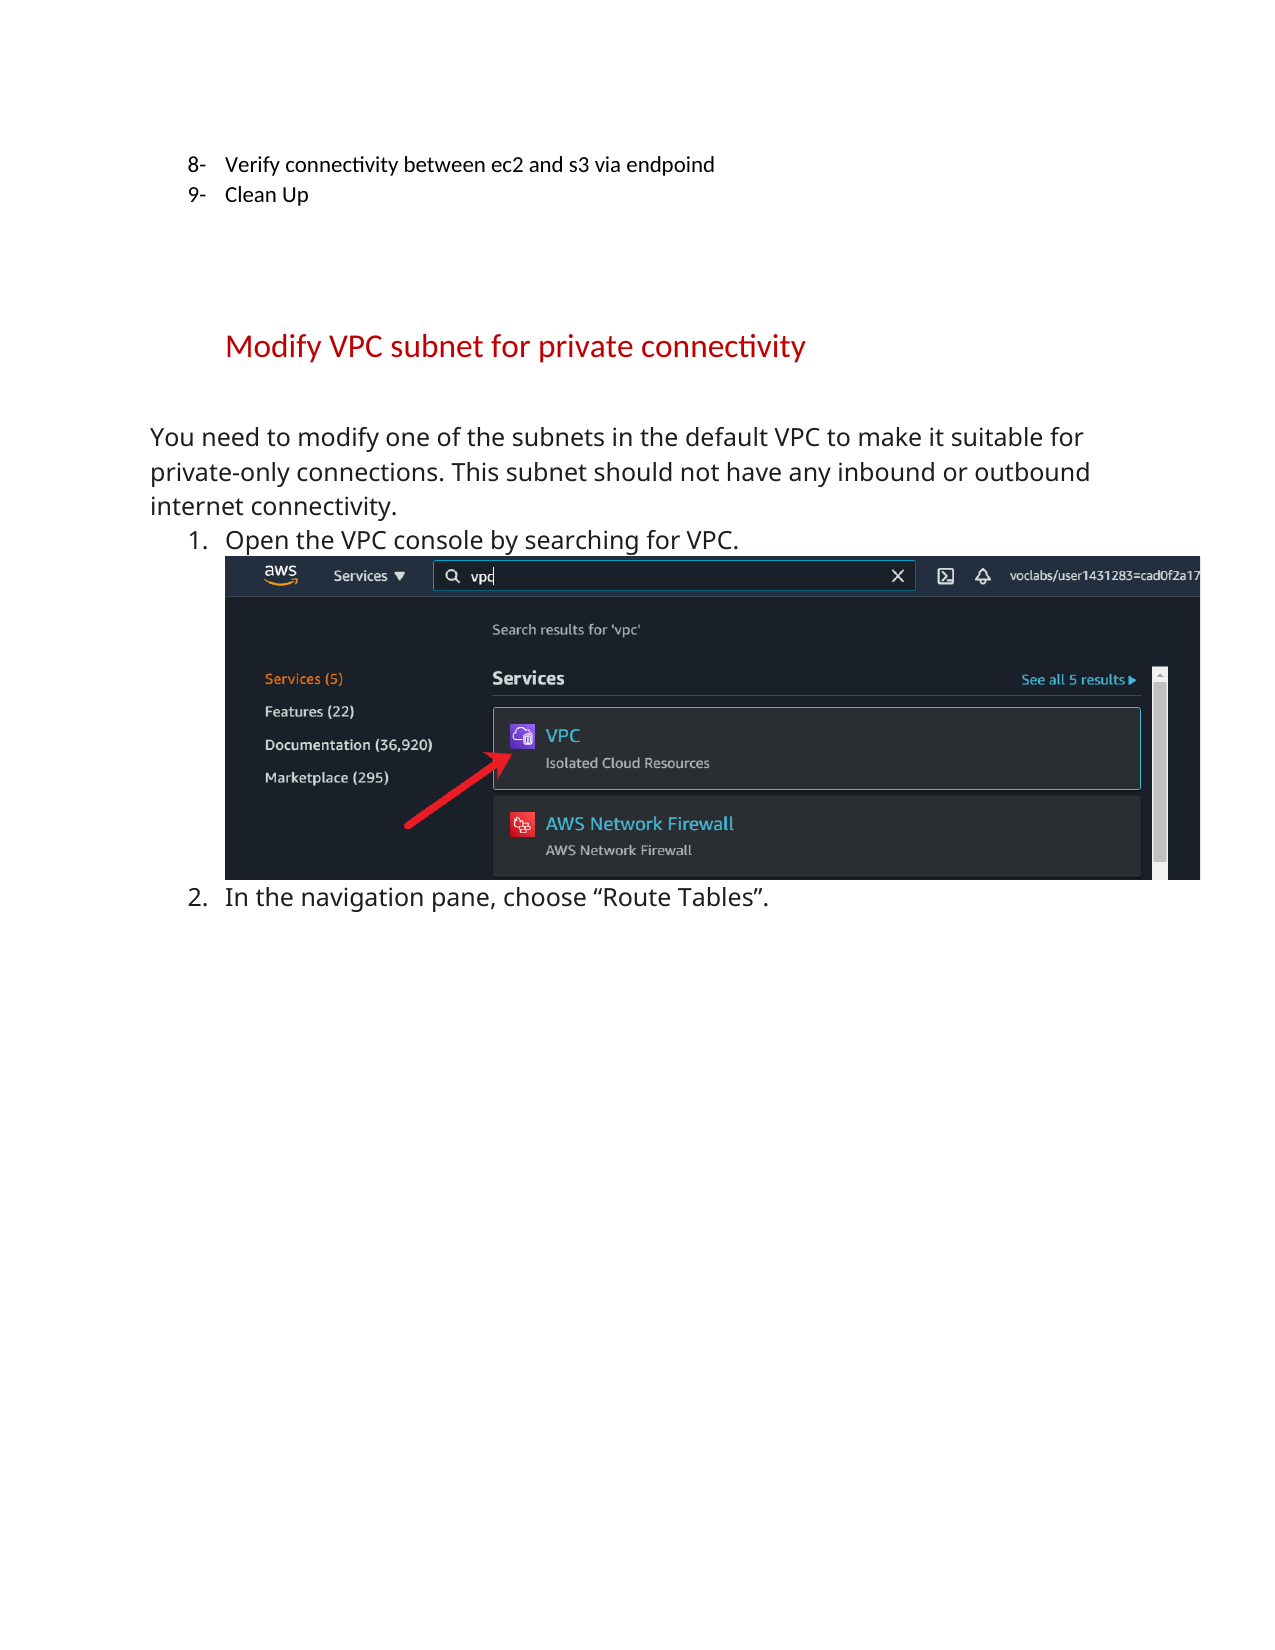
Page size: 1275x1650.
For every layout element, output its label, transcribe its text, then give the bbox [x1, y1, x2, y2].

list Clean Up [187, 180, 1125, 208]
list Verify connectivity between ec2 and s3 via endpoind [187, 150, 1125, 178]
list In the navigation pane, choose “Route Tables”. [187, 880, 1125, 914]
list Modify VPC subnet for private connectivity [225, 325, 1125, 366]
list Open the VPC console by searching for VPC. [187, 522, 1125, 556]
picture [225, 556, 1200, 880]
text You need to modify one of the subnets in the default VPC to make it suitable for private-only connections. This subnet should not have any inbound or outbound internet connectivity. [150, 420, 1125, 522]
